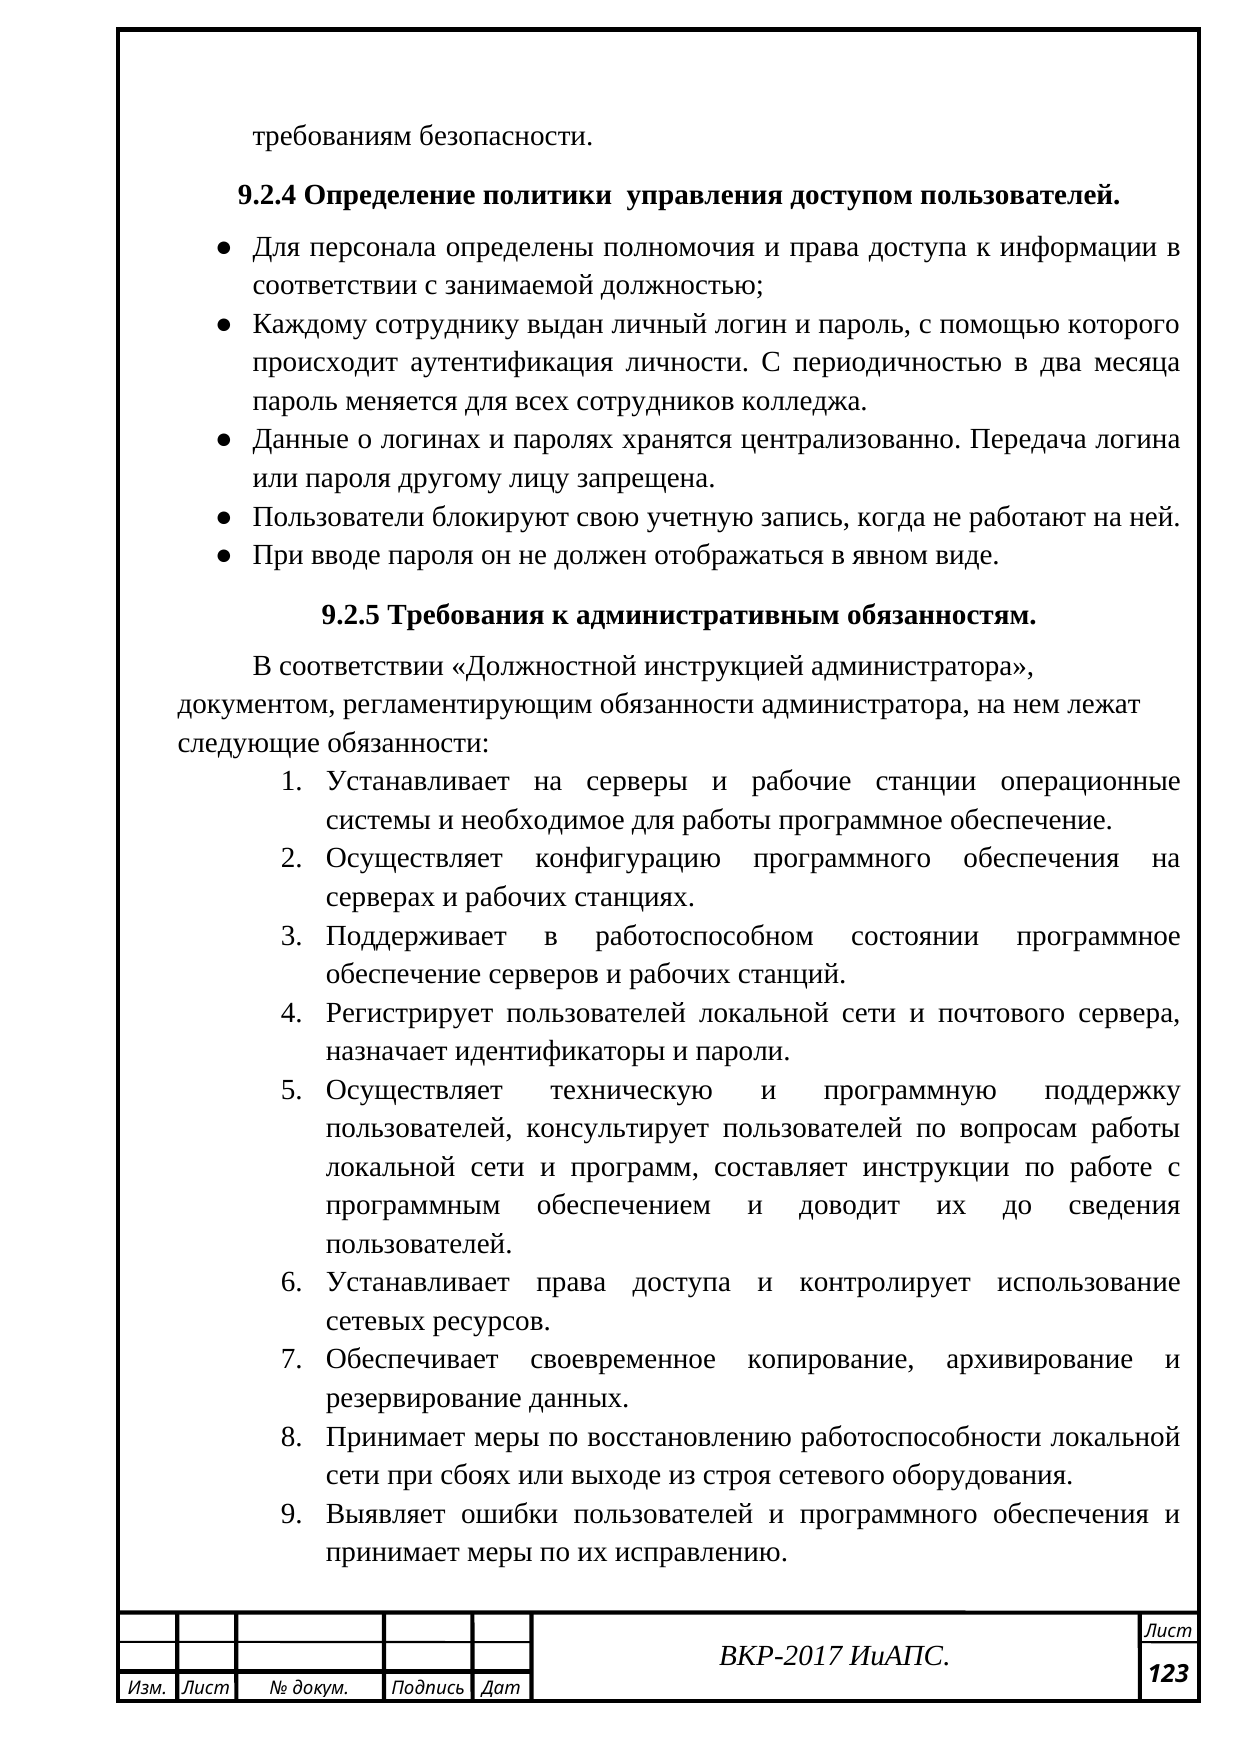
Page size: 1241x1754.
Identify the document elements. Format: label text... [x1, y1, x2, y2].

list Пользователи блокируют свою учетную запись, когда не работают на ней. [215, 499, 1181, 532]
list Данные о логинах и паролях хранятся централизованно. Передача логина или пароля другому лицу запрещена. [215, 421, 1181, 494]
subtitle Требования к административным обязанностям. [0, 597, 1181, 630]
list Выявляет ошибки пользователей и программного обеспечения и принимает меры по их исправлению. [281, 1496, 1181, 1568]
list Осуществляет техническую и программную поддержку пользователей, консультирует пользователей по вопросам работы локальной сети и программ, составляет инструкции по работе с программным обеспечением и доводит их до сведения пользователей. [281, 1072, 1181, 1259]
list Регистрирует пользователей локальной сети и почтового сервера, назначает идентификаторы и пароли. [281, 995, 1181, 1067]
list Устанавливает права доступа и контролирует использование сетевых ресурсов. [281, 1264, 1181, 1337]
list Осуществляет конфигурацию программного обеспечения на серверах и рабочих станциях. [281, 841, 1181, 913]
list Для персонала определены полномочия и права доступа к информации в соответствии с занимаемой должностью; [215, 228, 1181, 301]
subtitle Определение политики управления доступом пользователей. [0, 177, 1181, 211]
text В соответствии «Должностной инструкцией администратора», документом, регламентирующим обязанности администратора, на нем лежат следующие обязанности: [177, 648, 1181, 758]
list Принимает меры по восстановлению работоспособности локальной сети при сбоях или выходе из строя сетевого оборудования. [281, 1419, 1181, 1491]
list Обеспечивает своевременное копирование, архивирование и резервирование данных. [281, 1342, 1181, 1414]
list При вводе пароля он не должен отображаться в явном виде. [215, 537, 1181, 571]
list Поддерживает в работоспособном состоянии программное обеспечение серверов и рабочих станций. [281, 918, 1181, 990]
list Устанавливает на серверы и рабочие станции операционные системы и необходимое для работы программное обеспечение. [281, 763, 1181, 836]
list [215, 118, 1181, 152]
list Каждому сотруднику выдан личный логин и пароль, с помощью которого происходит аутентификация личности. С периодичностью в два месяца пароль меняется для всех сотрудников колледжа. [215, 306, 1181, 416]
